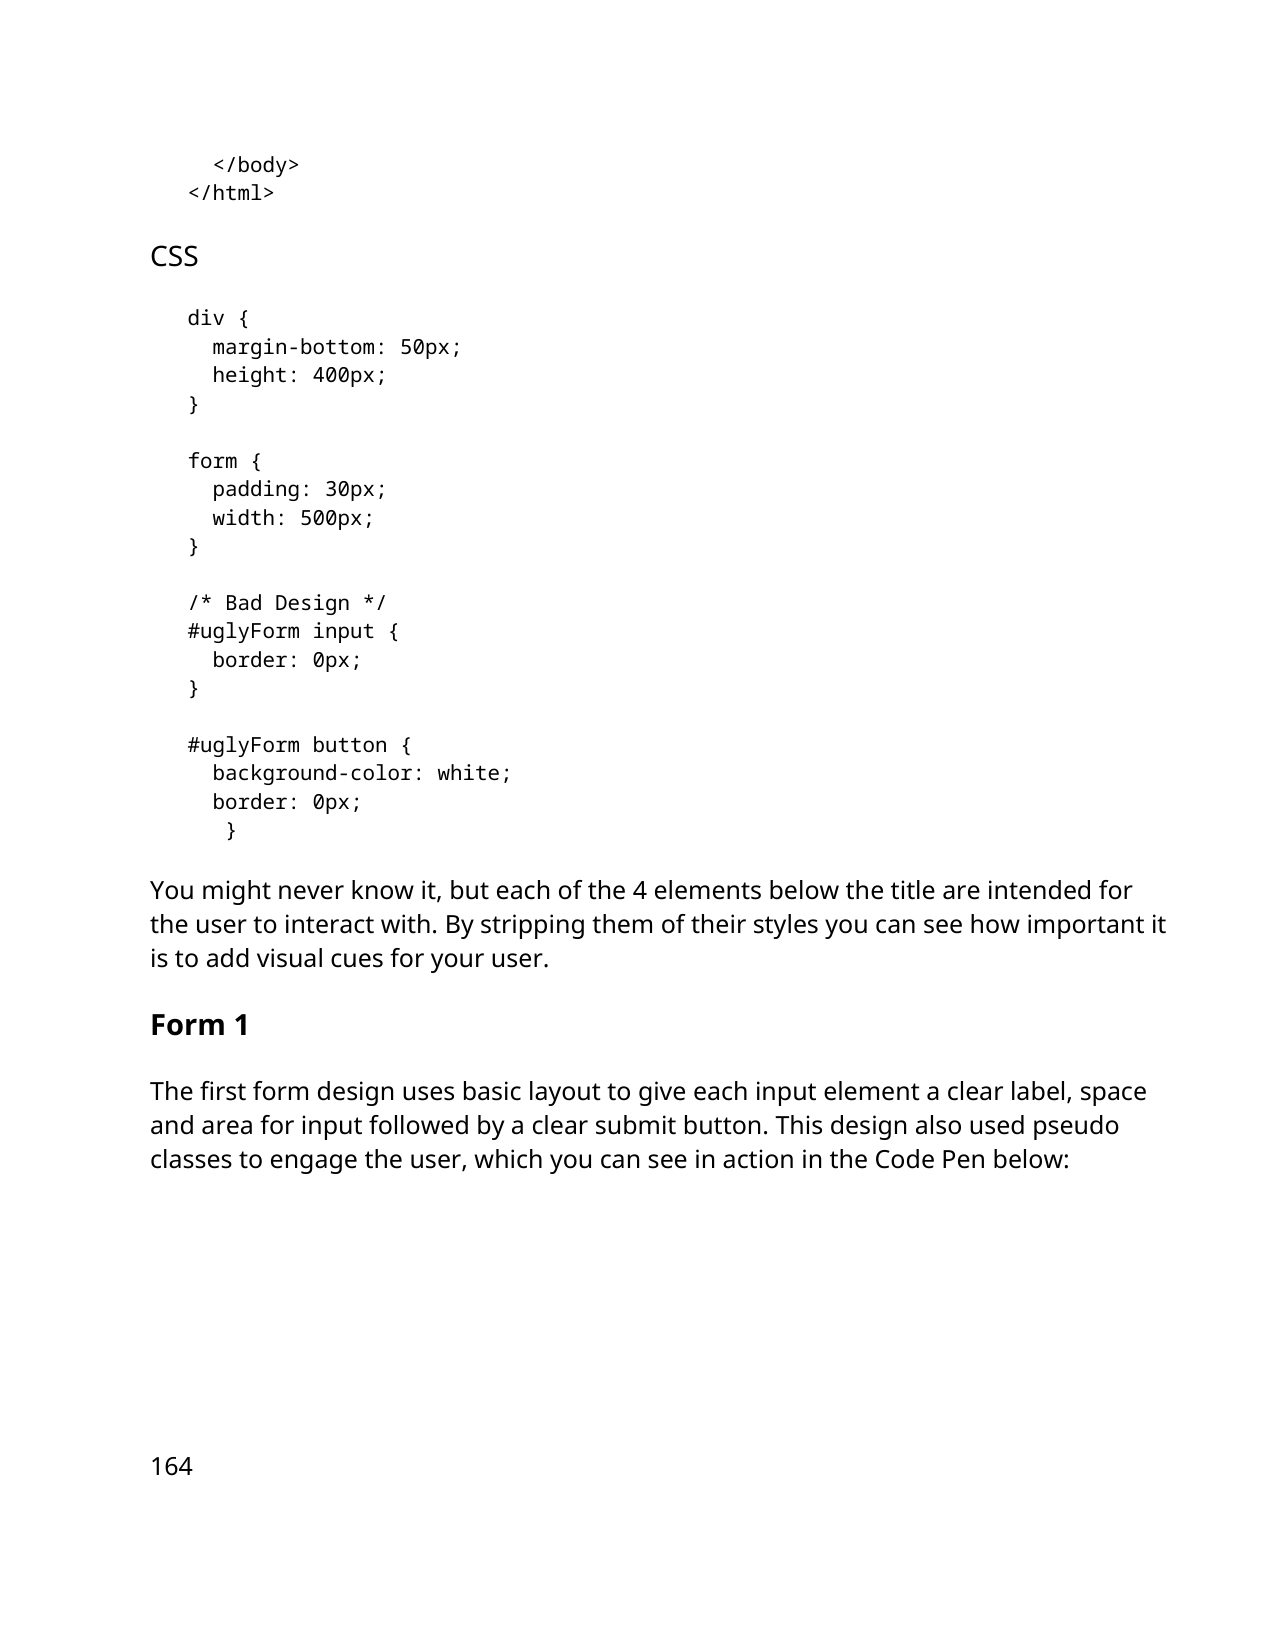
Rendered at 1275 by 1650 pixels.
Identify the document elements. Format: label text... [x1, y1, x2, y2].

text You might never know it, but each of the 4 elements below the title are intended for the user to interact with. By stripping them of their styles you can see how important it is to add visual cues for your user. [150, 873, 1172, 975]
text border: 0px; [187, 645, 1172, 673]
text border: 0px; [187, 787, 1172, 815]
text </body> [187, 150, 1172, 178]
text } [187, 673, 1172, 702]
subtitle CSS [150, 236, 1172, 274]
text width: 500px; [187, 503, 1172, 531]
text </html> [187, 178, 1172, 207]
subtitle Form 1 [150, 1004, 1172, 1044]
text margin-bottom: 50px; [187, 332, 1172, 360]
text form { [187, 446, 1172, 474]
text } [187, 531, 1172, 559]
text height: 400px; [187, 360, 1172, 389]
text #uglyForm button { [187, 730, 1172, 758]
text padding: 30px; [187, 474, 1172, 503]
text /* Bad Design */ [187, 588, 1172, 616]
text } [187, 815, 1172, 844]
text #uglyForm input { [187, 616, 1172, 645]
text The first form design uses basic layout to give each input element a clear label, space and area for input followed by a clear submit button. This design also used pseudo classes to engage the user, which you can see in action in the Code Pen below: [150, 1073, 1172, 1175]
text div { [187, 303, 1172, 332]
text background-color: white; [187, 758, 1172, 787]
text } [187, 389, 1172, 417]
